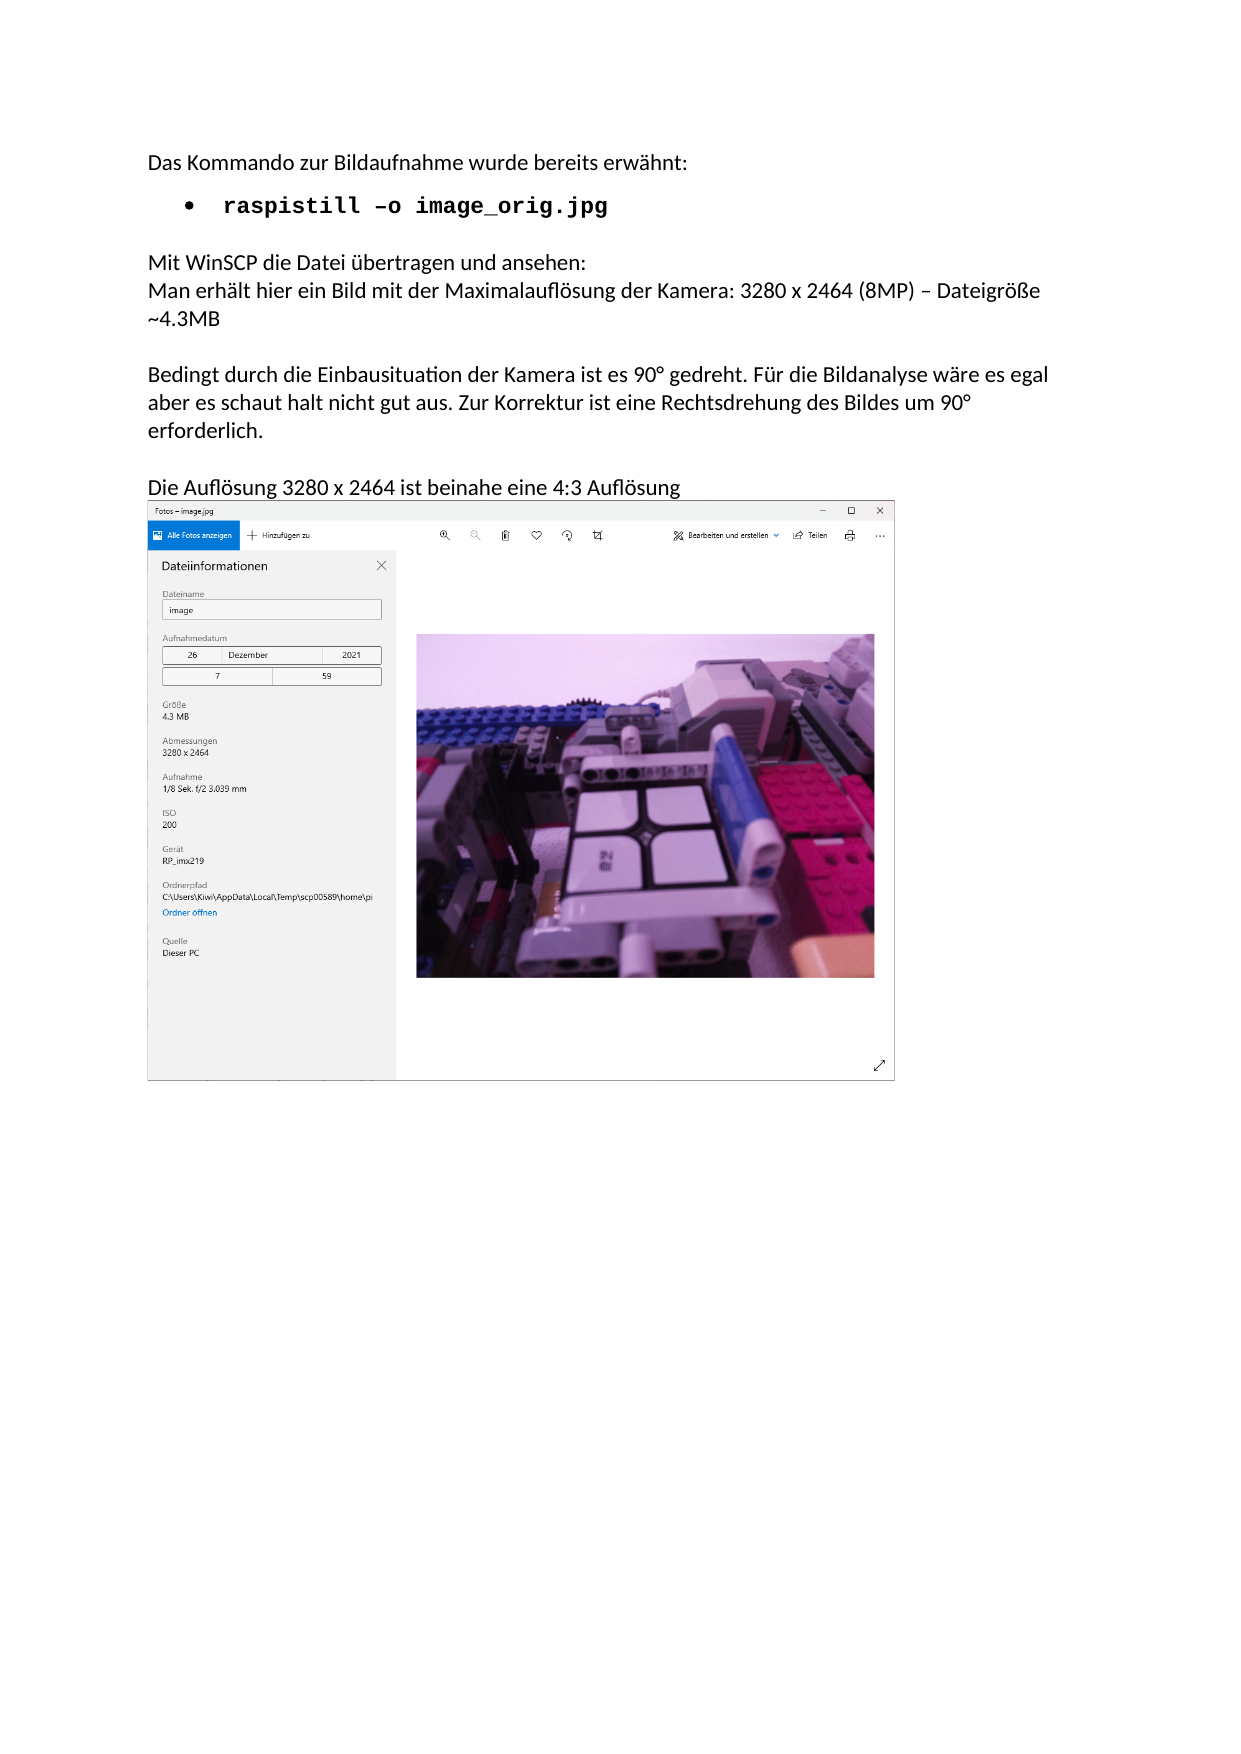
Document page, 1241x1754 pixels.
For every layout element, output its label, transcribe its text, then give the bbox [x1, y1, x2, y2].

text Bedingt durch die Einbausituation der Kamera ist es 90° gedreht. Für die Bildanalyse wäre es egal aber es schaut halt nicht gut aus. Zur Korrektur ist eine Rechtsdrehung des Bildes um 90° erforderlich. [148, 361, 1093, 444]
text Man erhält hier ein Bild mit der Maximalauflösung der Kamera: 3280 x 2464 (8MP) – Dateigröße ~4.3MB [148, 276, 1093, 332]
text Die Auflösung 3280 x 2464 ist beinahe eine 4:3 Auflösung [148, 473, 1093, 501]
picture [147, 500, 895, 1081]
text Das Kommando zur Bildaufnahme wurde bereits erwähnt: [148, 148, 1093, 176]
text Mit WinSCP die Datei übertragen und ansehen: [148, 248, 1093, 276]
list raspistill –o image_orig.jpg [185, 194, 1093, 220]
